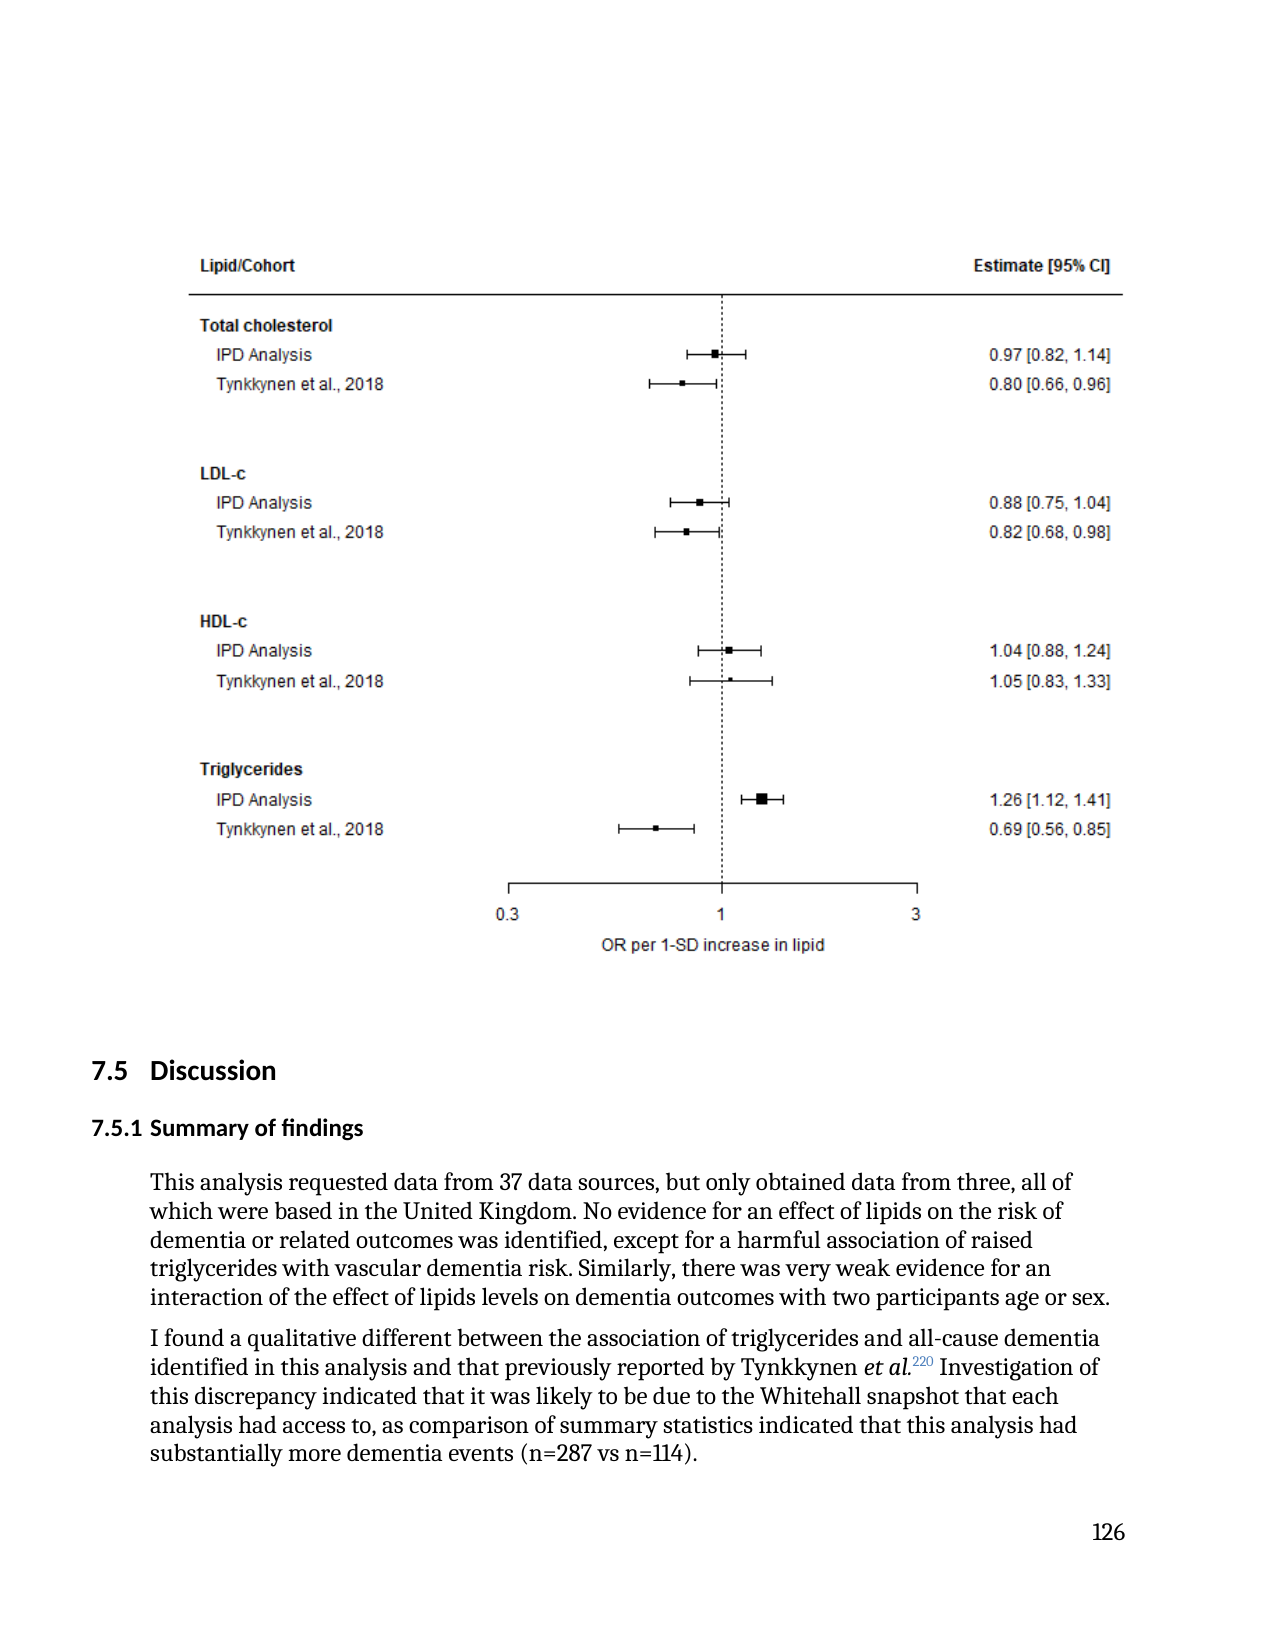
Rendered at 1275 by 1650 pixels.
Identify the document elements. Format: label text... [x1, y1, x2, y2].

subtitle Discussion [91, 1052, 1125, 1088]
picture [168, 150, 1144, 986]
text This analysis requested data from 37 data sources, but only obtained data from three, all of which were based in the United Kingdom. No evidence for an effect of lipids on the risk of dementia or related outcomes was identified, except for a harmful association of raised triglycerides with vascular dementia risk. Similarly, there was very weak evidence for an interaction of the effect of lipids levels on dementia outcomes with two participants age or sex. [150, 1168, 1125, 1312]
subtitle Summary of findings [91, 1113, 1125, 1143]
text I found a qualitative different between the association of triglycerides and all-cause dementia identified in this analysis and that previously reported by Tynkkynen et al.220 Investigation of this discrepancy indicated that it was likely to be due to the Whitehall snapshot that each analysis had access to, as comparison of summary statistics indicated that this analysis had substantially more dementia events (n=287 vs n=114). [150, 1324, 1125, 1468]
